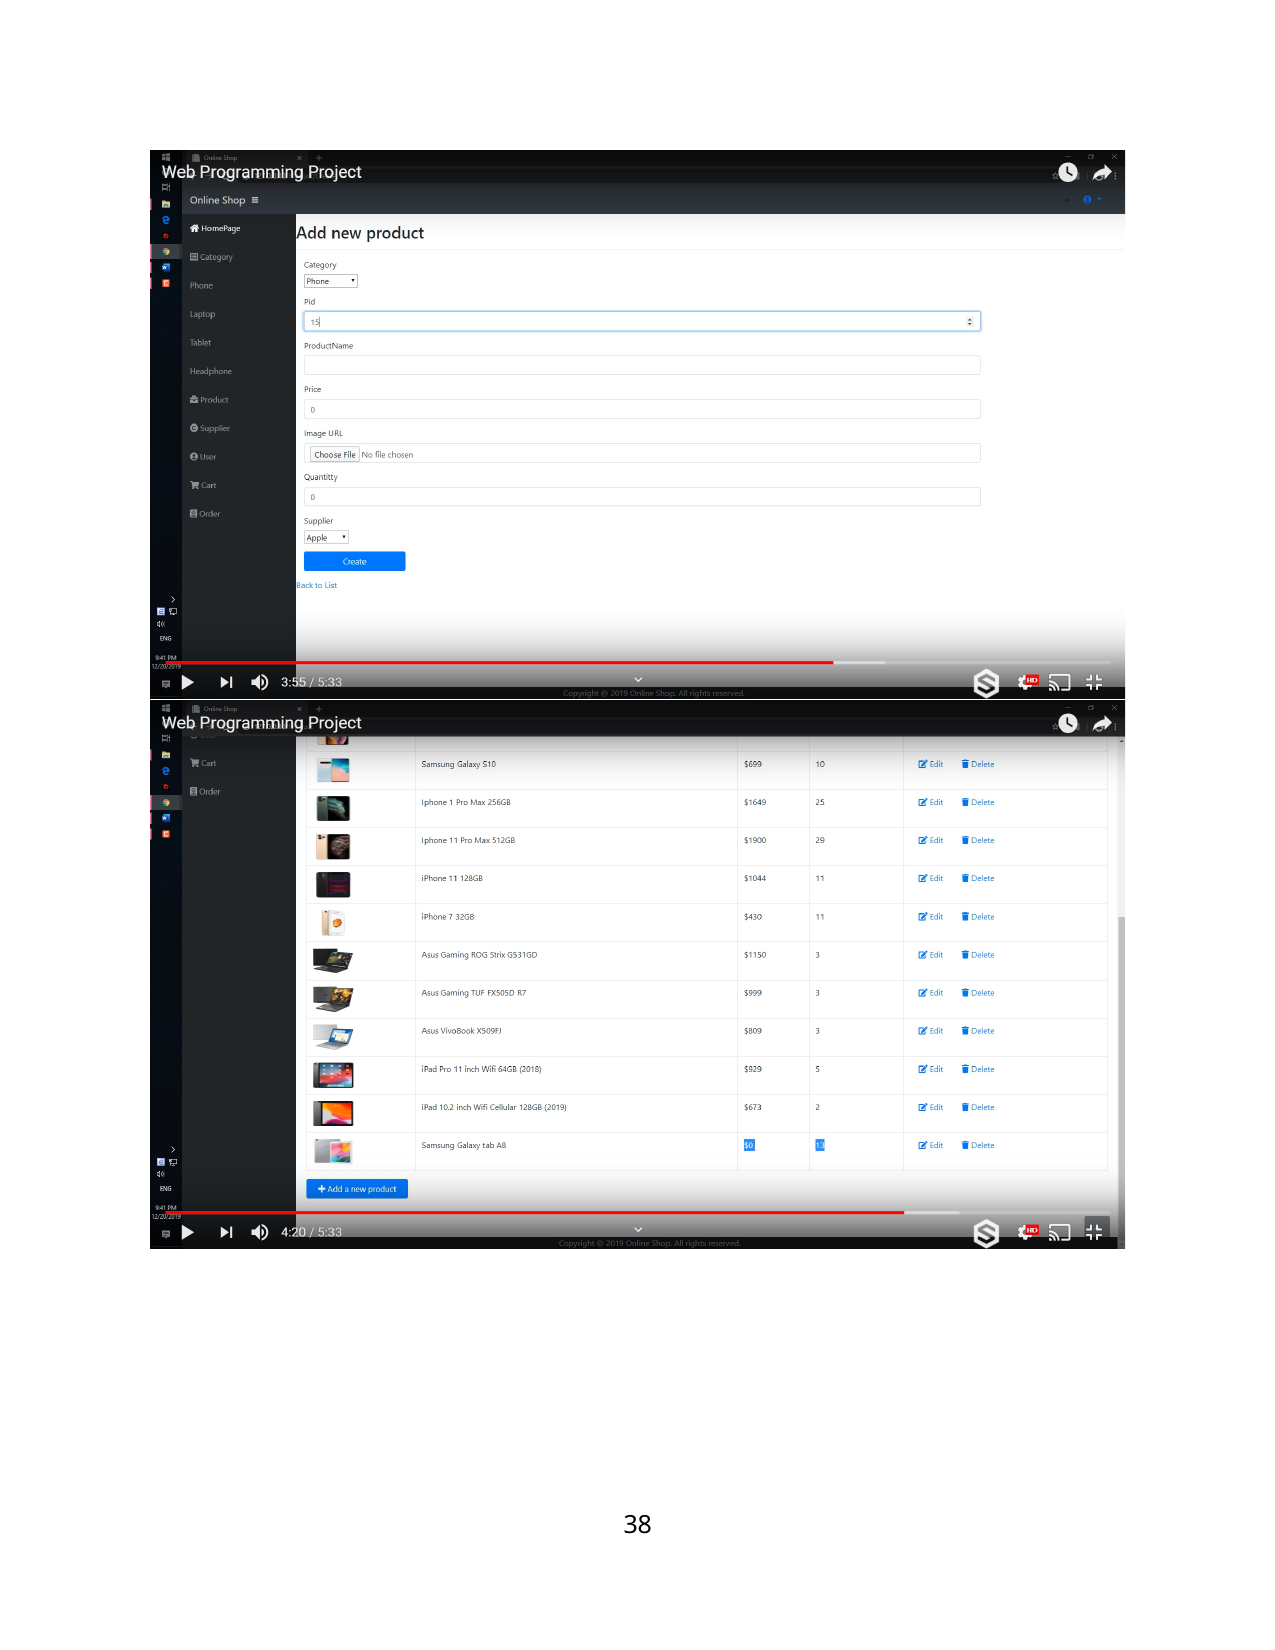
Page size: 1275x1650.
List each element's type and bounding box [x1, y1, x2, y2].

picture [150, 150, 1125, 699]
picture [150, 700, 1125, 1249]
